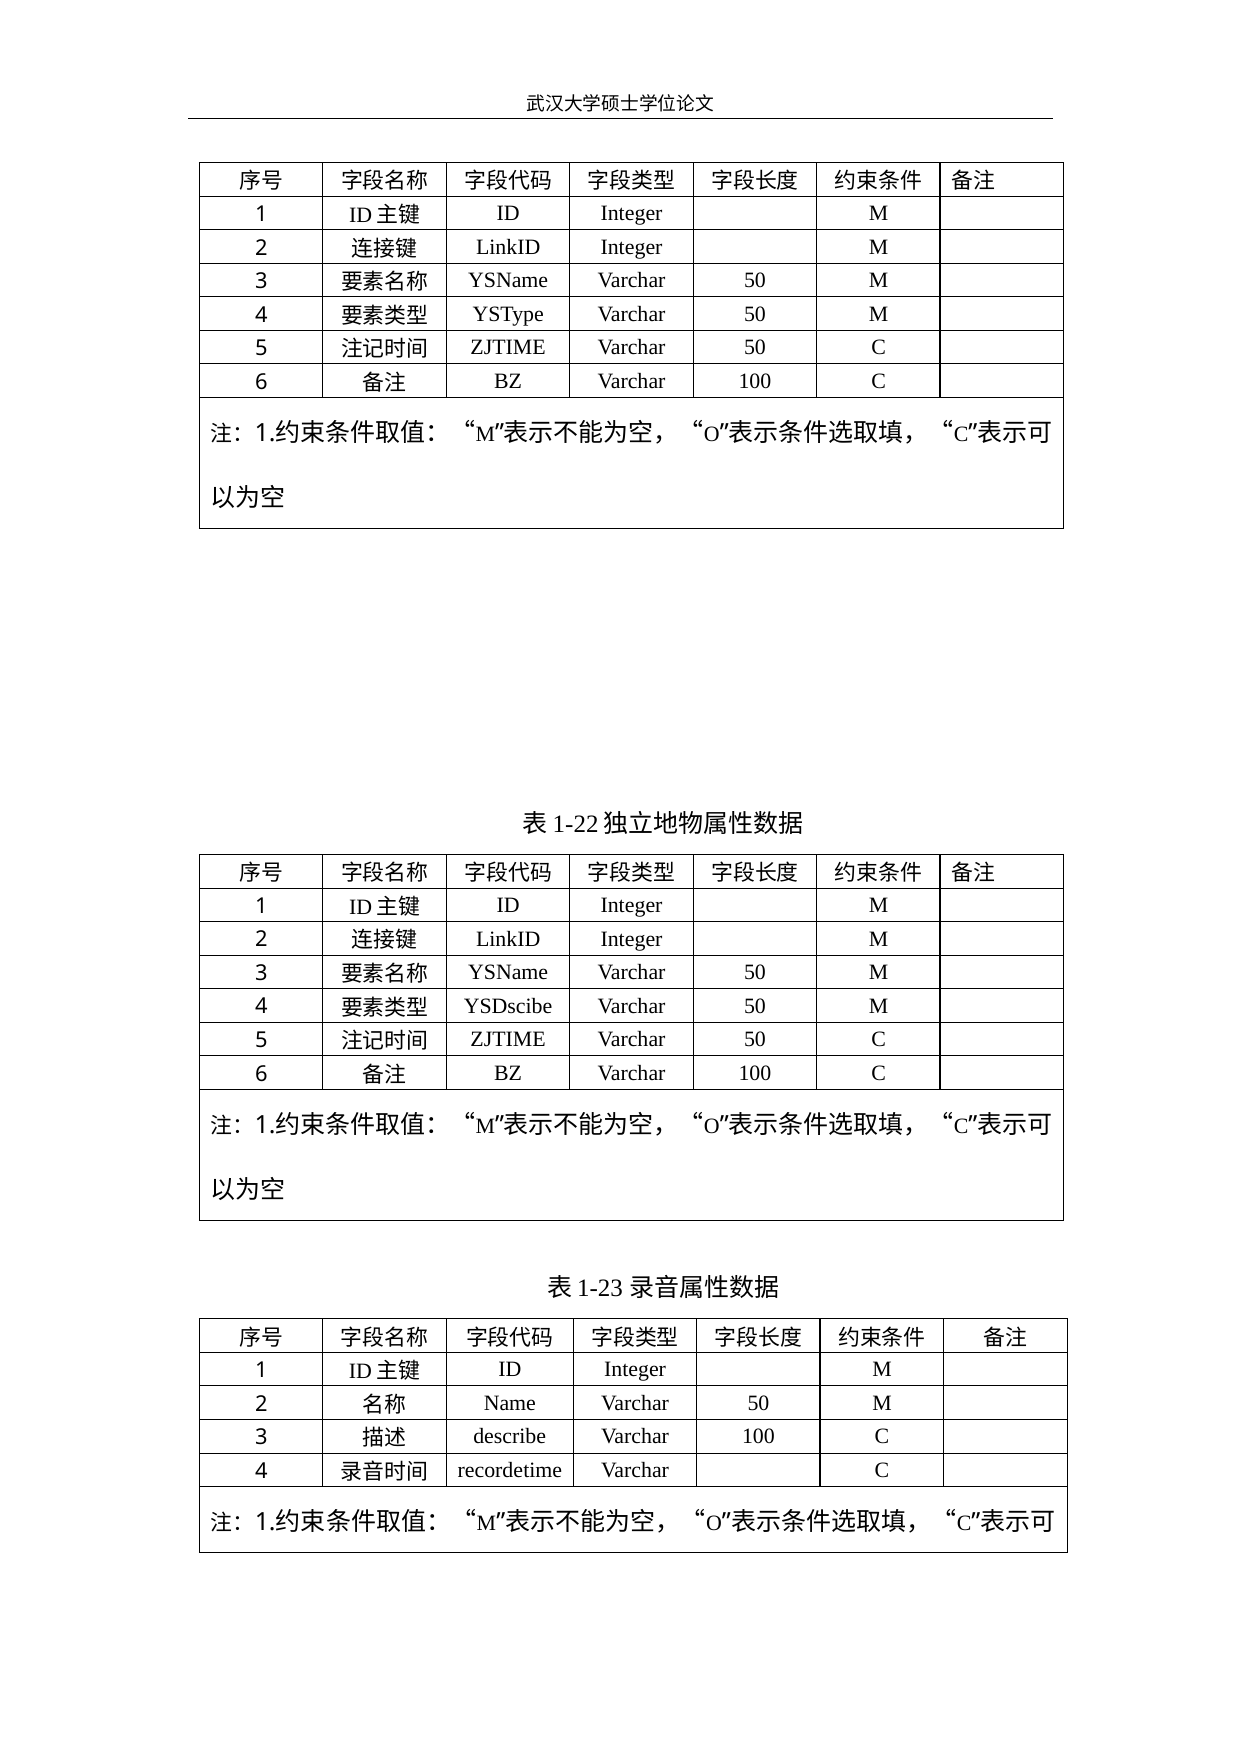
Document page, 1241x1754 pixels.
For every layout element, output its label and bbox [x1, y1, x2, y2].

table_cell [188, 162, 1088, 1553]
